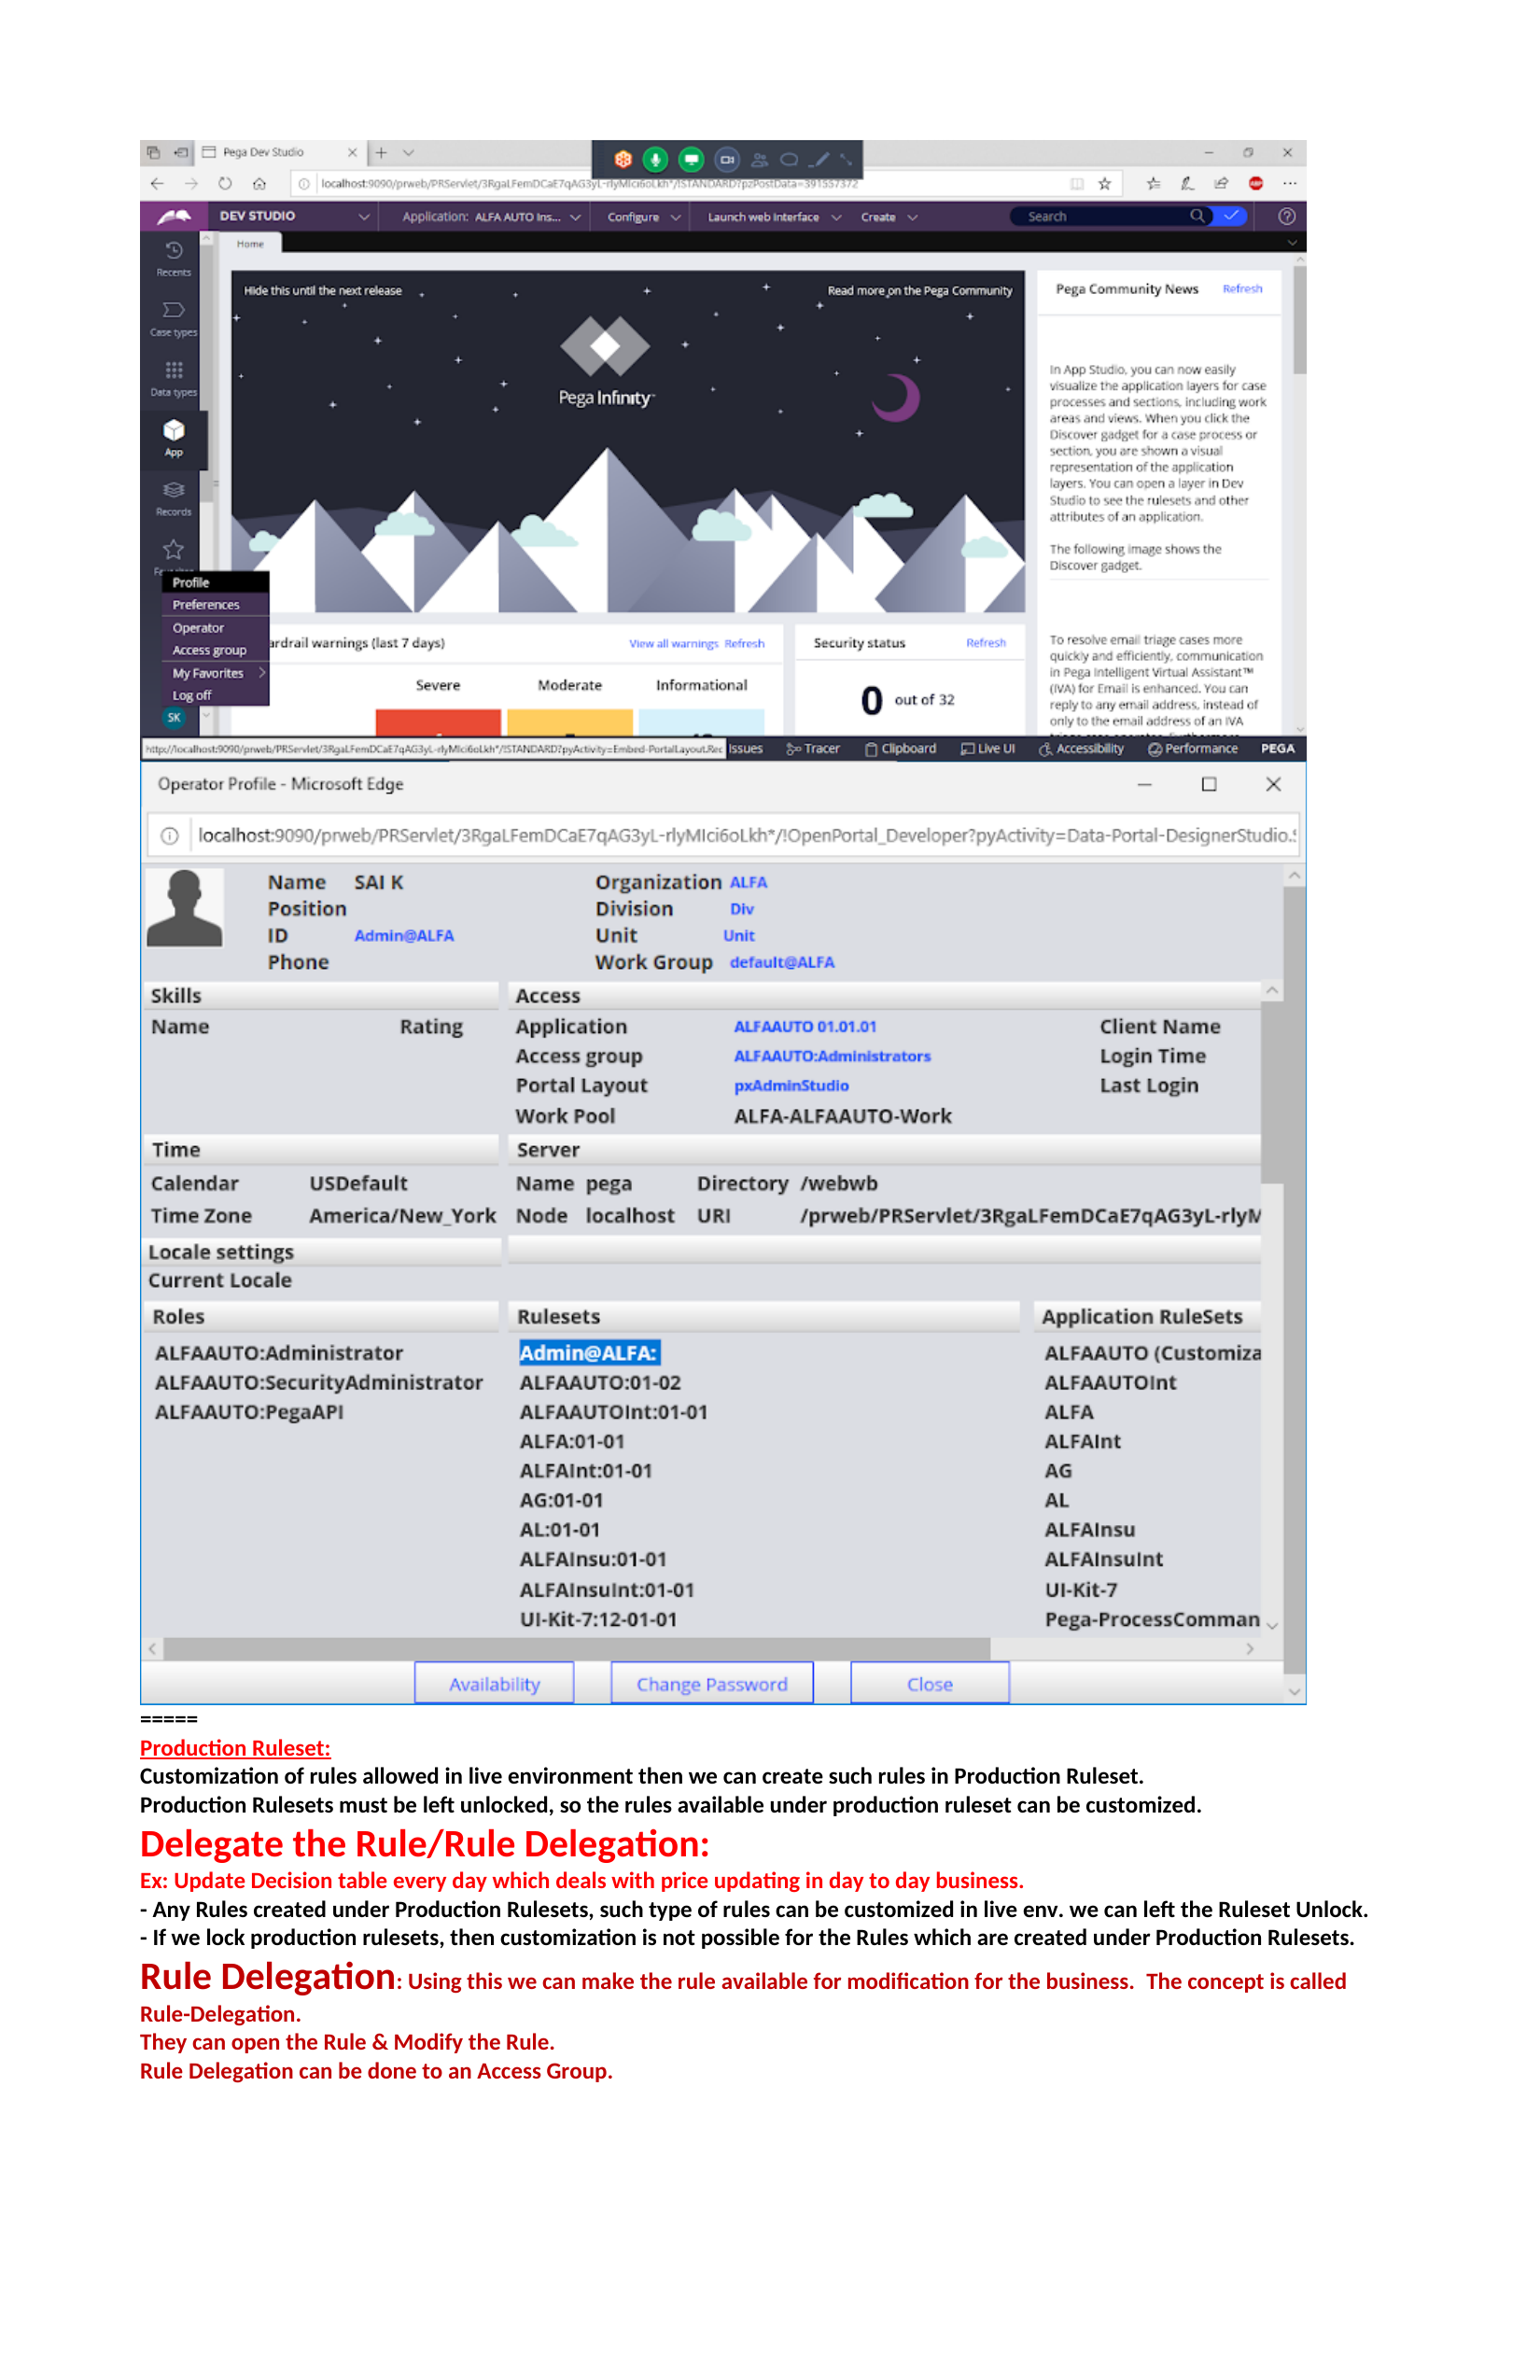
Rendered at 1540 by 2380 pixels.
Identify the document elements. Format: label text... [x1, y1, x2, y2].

text Rule Delegation: Using this we can make the rule available for modification for the business. The concept is called Rule-Delegation. [140, 1952, 1400, 2027]
text - Any Rules created under Production Rulesets, such type of rules can be customized in live env. we can left the Ruleset Unlock. [140, 1895, 1400, 1924]
text Customization of rules allowed in live environment then we can create such rules in Production Ruleset. [140, 1762, 1400, 1790]
text Rule Delegation can be done to an Access Group. [140, 2056, 1400, 2084]
text Delegate the Rule/Rule Delegation: [140, 1819, 1400, 1866]
text Ex: Update Decision table every day which deals with price updating in day to day business. [140, 1866, 1400, 1895]
text ===== [140, 1705, 1400, 1733]
text They can open the Rule & Modify the Rule. [140, 2027, 1400, 2056]
text Production Ruleset: [140, 1733, 1400, 1762]
picture [140, 140, 1307, 1705]
text - If we lock production rulesets, then customization is not possible for the Rules which are created under Production Rulesets. [140, 1924, 1400, 1952]
text Production Rulesets must be left unlocked, so the rules available under production ruleset can be customized. [140, 1790, 1400, 1819]
